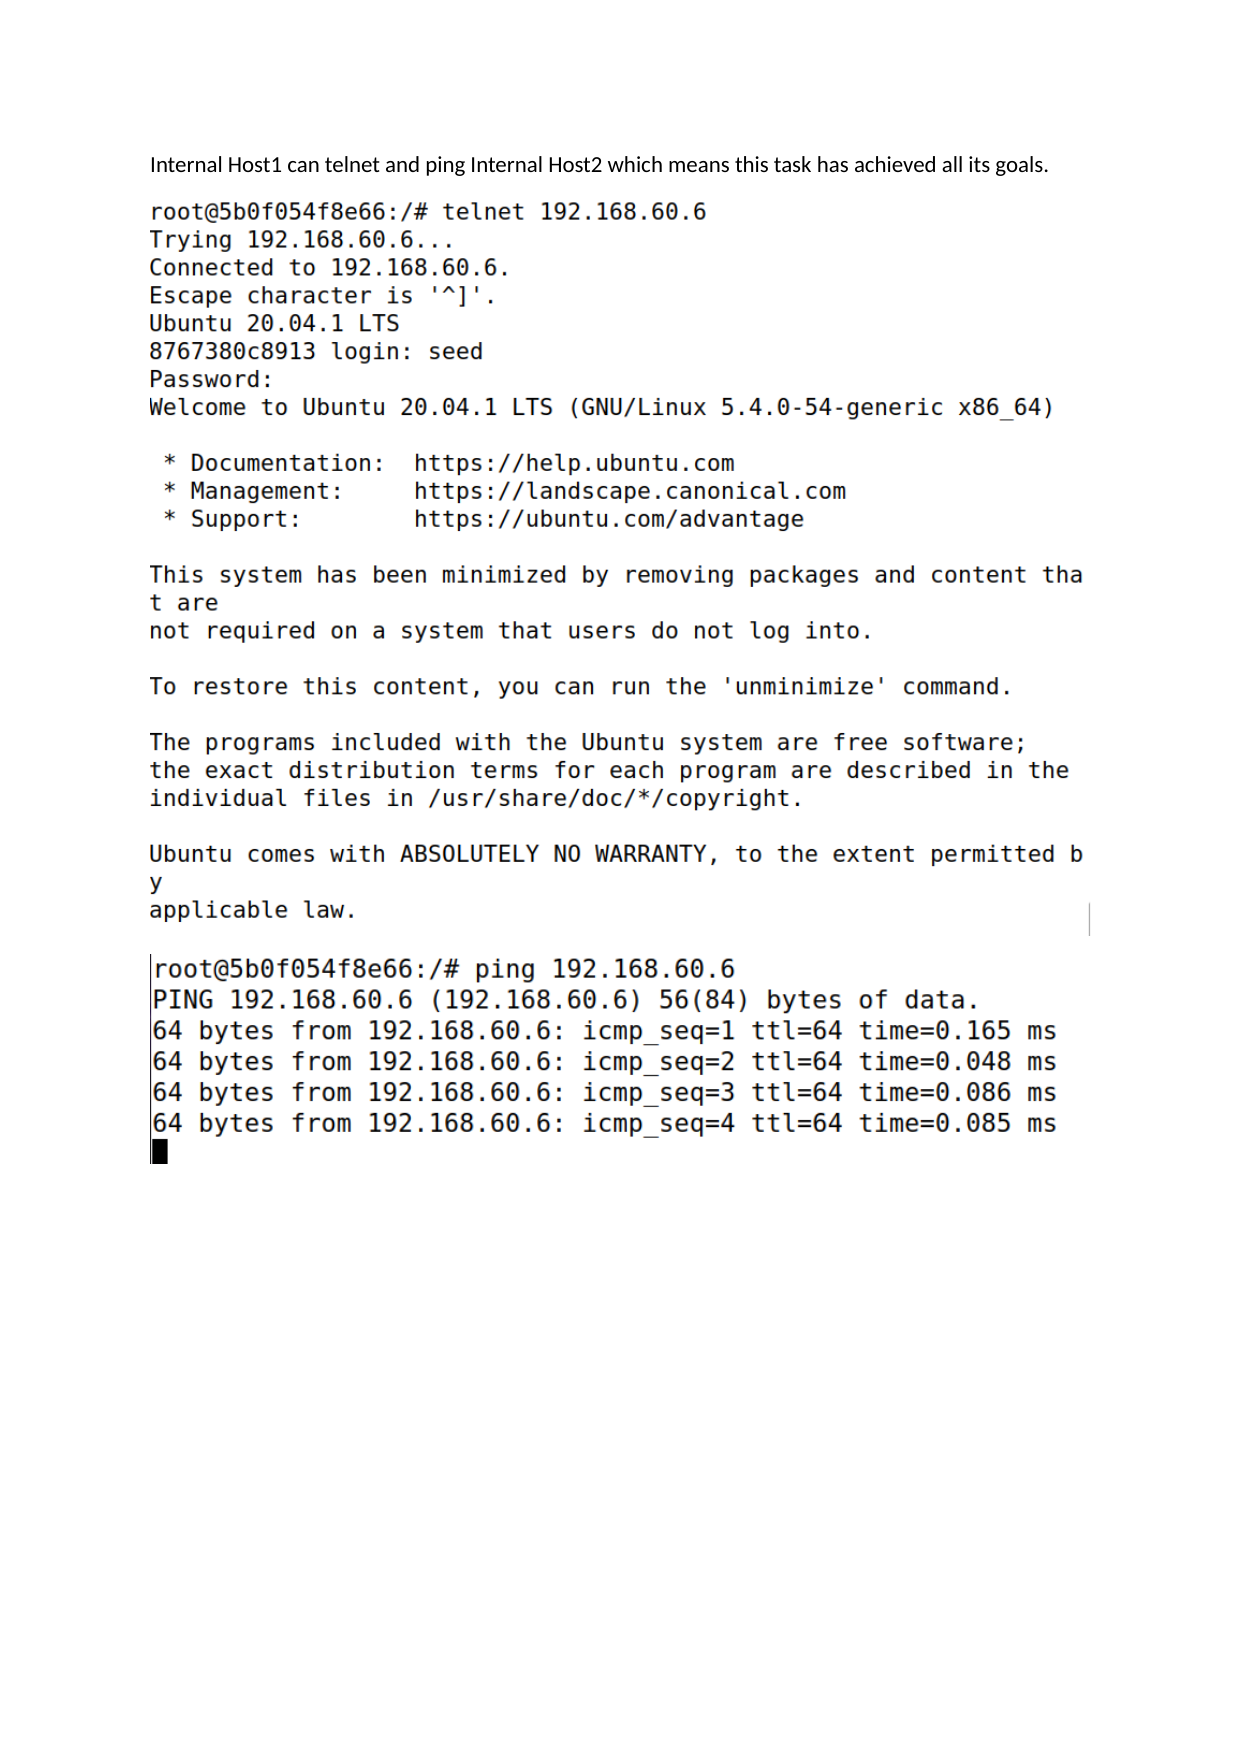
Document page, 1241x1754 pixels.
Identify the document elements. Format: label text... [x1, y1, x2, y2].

text Internal Host1 can telnet and ping Internal Host2 which means this task has achieved all its goals. [150, 150, 1090, 178]
picture [150, 196, 1091, 936]
picture [150, 954, 1091, 1164]
